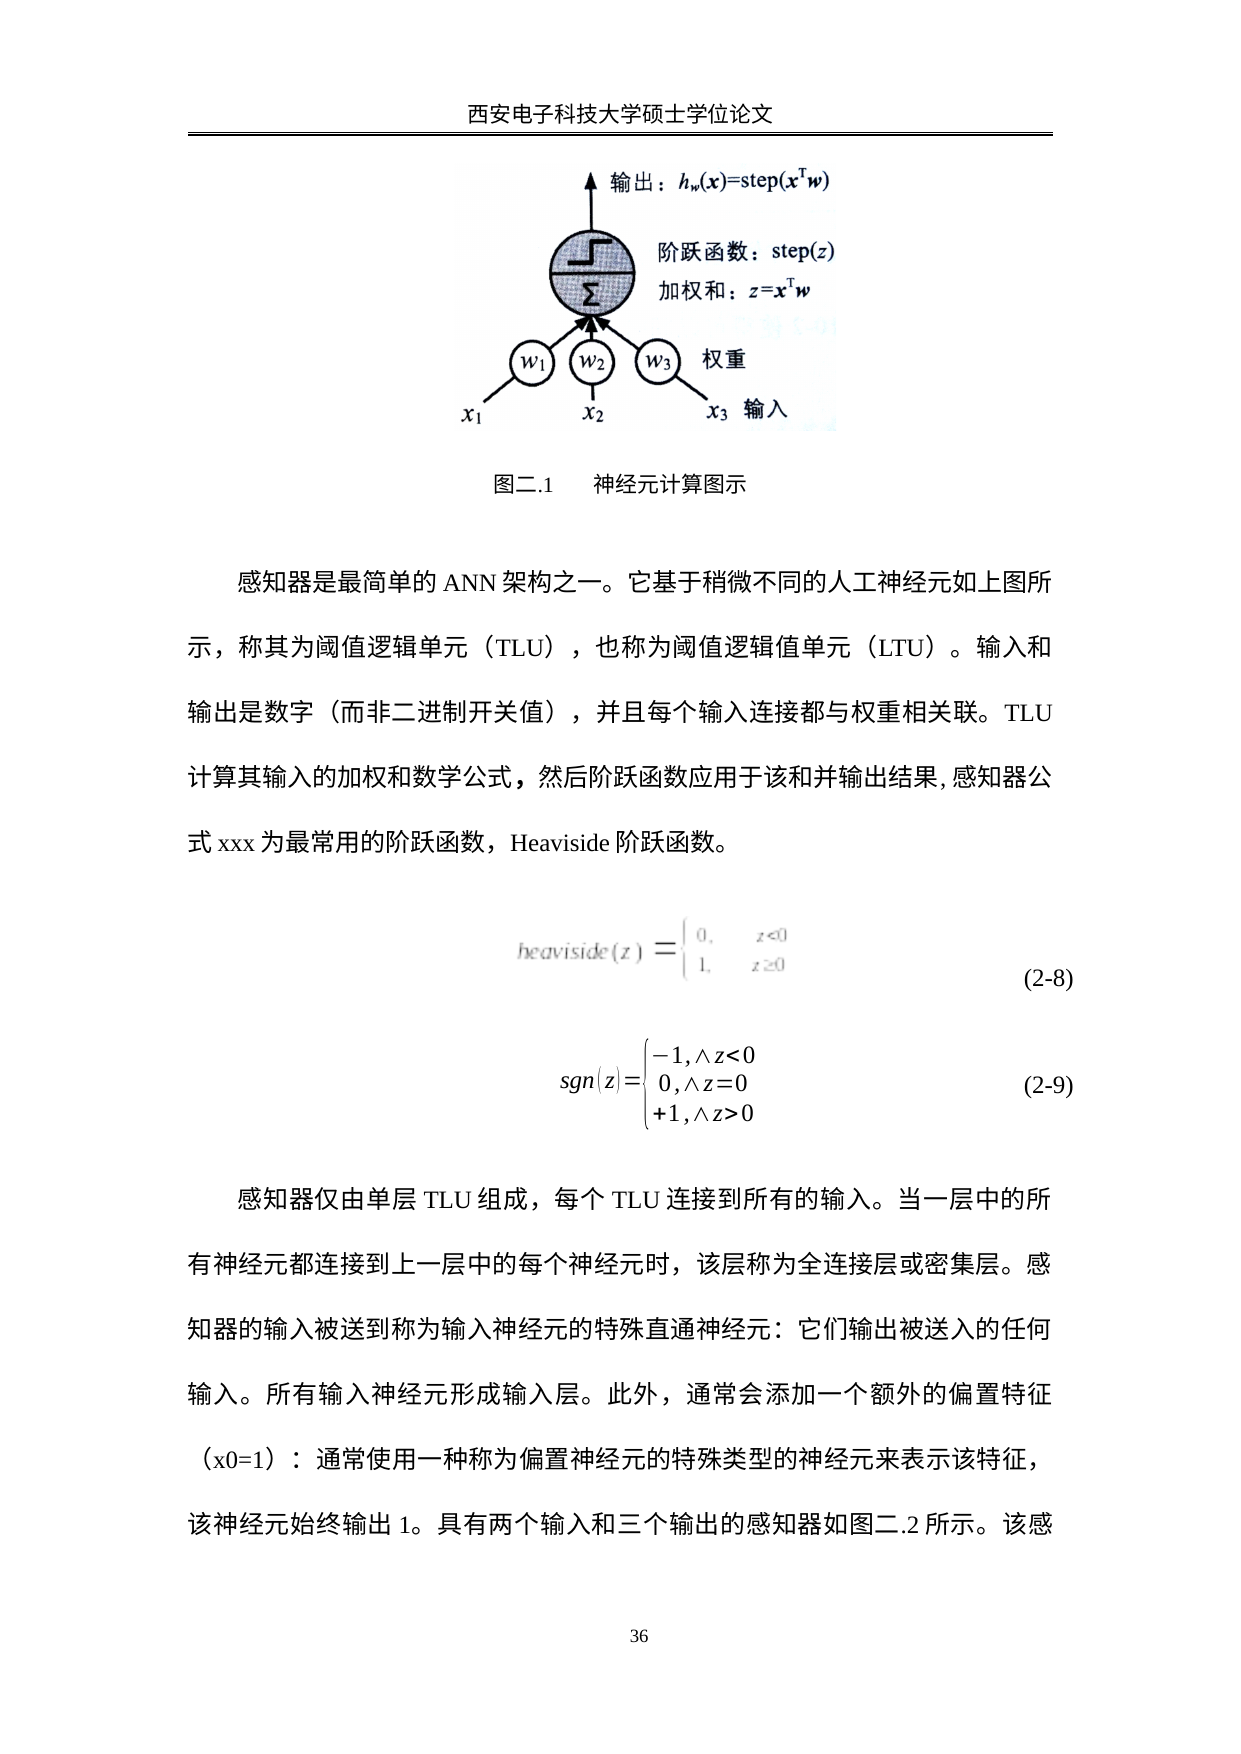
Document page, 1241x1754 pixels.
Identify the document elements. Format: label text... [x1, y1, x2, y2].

text 神经元计算图示 [187, 467, 1053, 499]
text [187, 1165, 1053, 1555]
text (2-8) [187, 905, 1053, 1003]
text (2-9) [187, 1035, 1053, 1133]
text 感知器是最简单的ANN架构之一。它基于稍微不同的人工神经元如上图所示，称其为阈值逻辑单元（TLU），也称为阈值逻辑值单元（LTU）。输入和输出是数字（而非二进制开关值），并且每个输入连接都与权重相关联。TLU计算其输入的加权和数学公式，然后阶跃函数应用于该和并输出结果, 感知器公式xxx为最常用的阶跃函数，Heaviside阶跃函数。 [187, 548, 1053, 873]
picture [454, 163, 837, 431]
